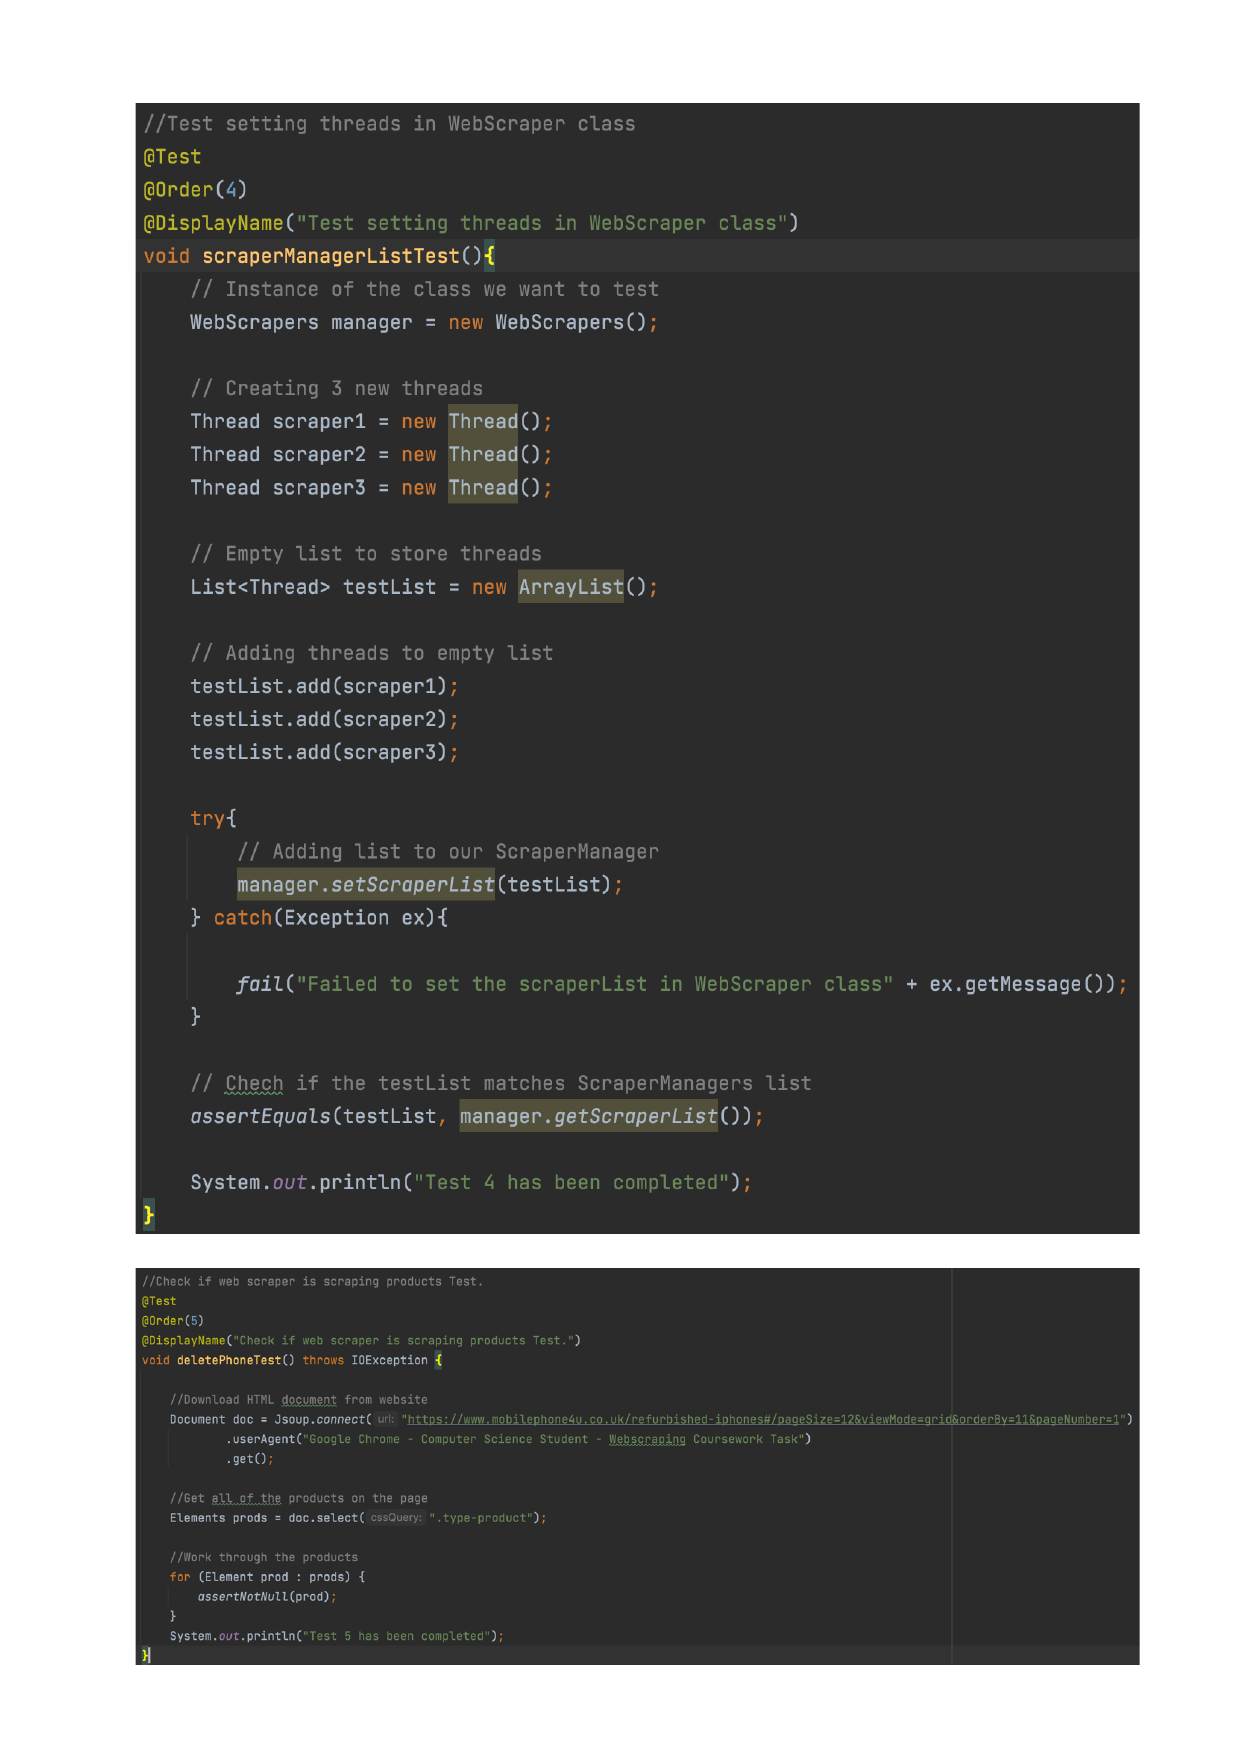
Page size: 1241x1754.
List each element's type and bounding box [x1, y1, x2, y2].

picture [135, 1268, 1140, 1665]
picture [135, 103, 1140, 1234]
